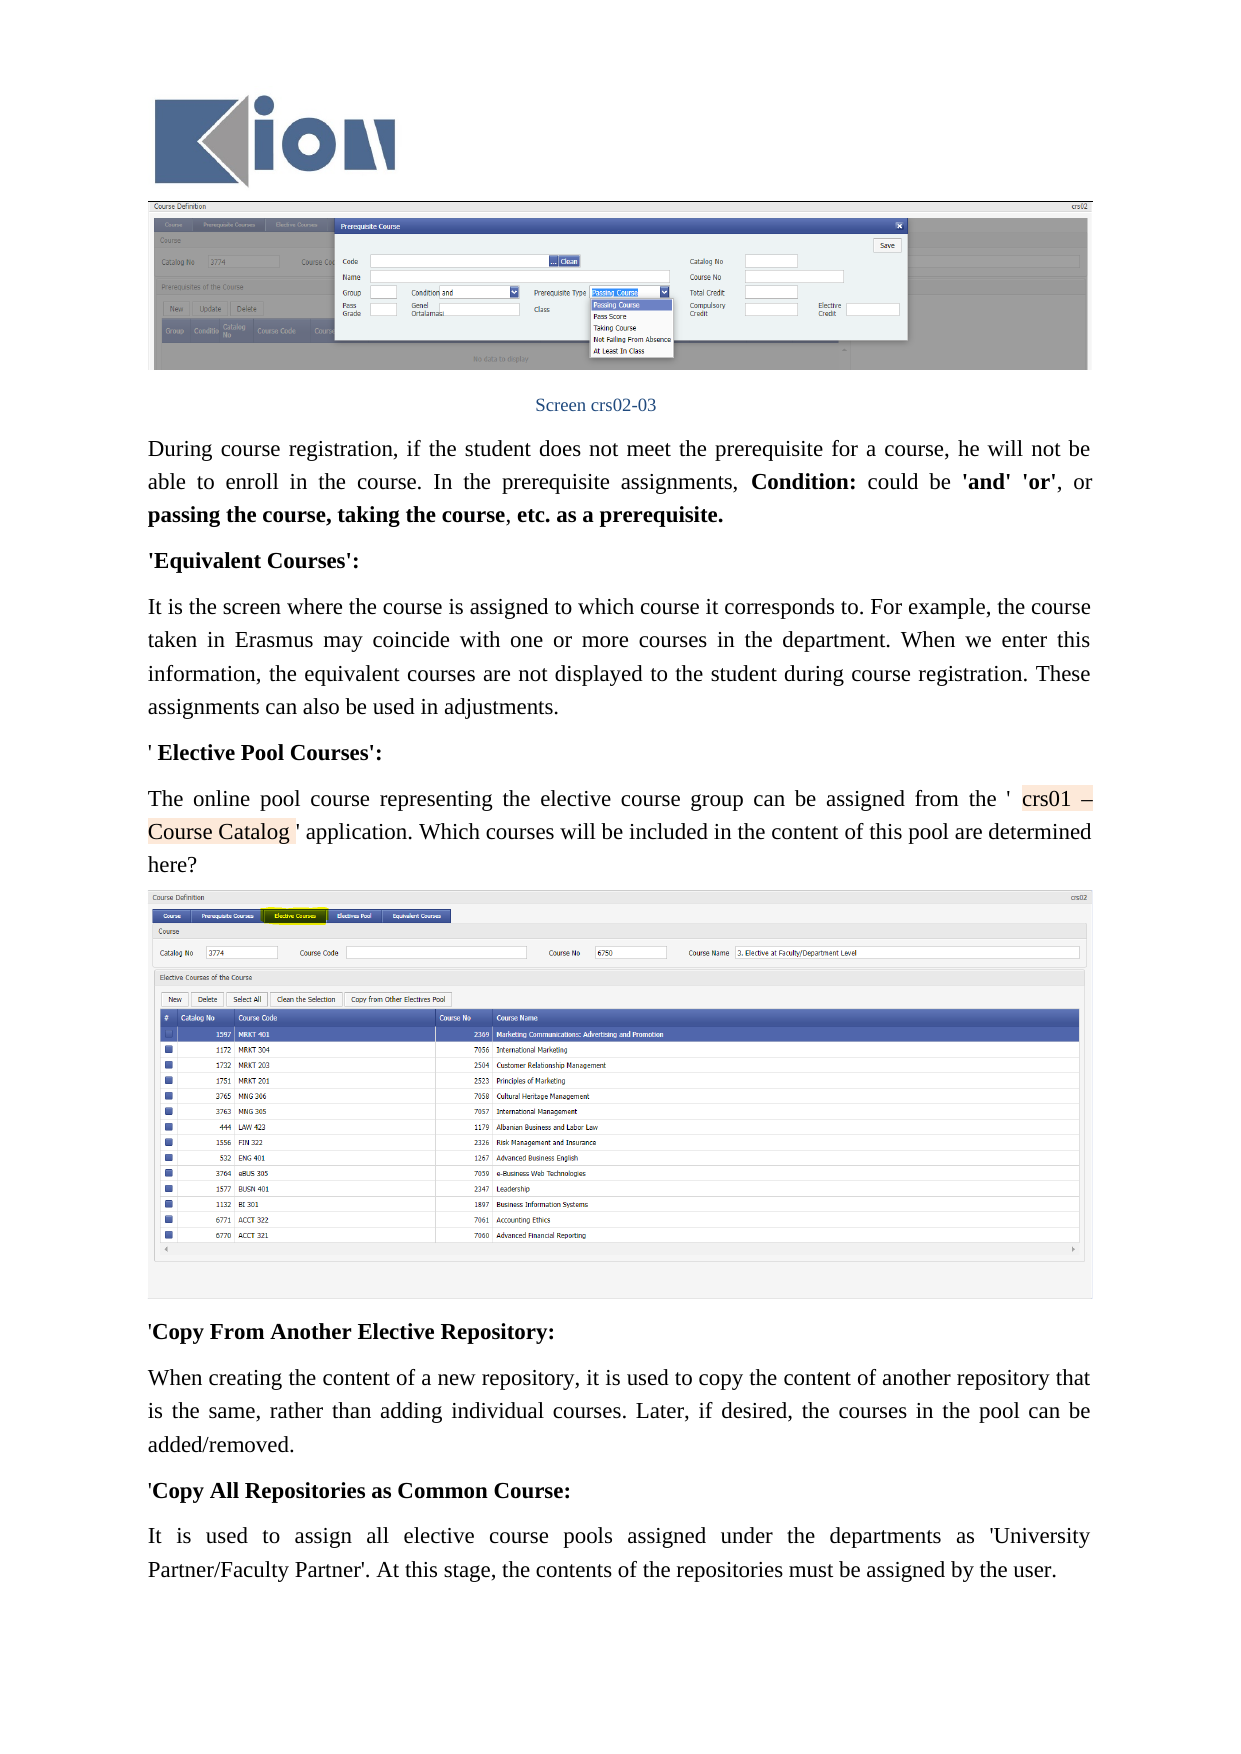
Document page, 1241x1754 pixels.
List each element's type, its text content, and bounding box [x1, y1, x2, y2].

text During course registration, if the student does not meet the prerequisite for a course, he will not be able to enroll in the course. In the prerequisite assignments, Condition: could be 'and' 'or', or passing the course, taking the course, etc. as a prerequisite. [148, 428, 1093, 528]
text It is used to assign all elective course pools assigned under the departments as 'University Partner/Faculty Partner'. At this stage, the contents of the repositories must be assigned by the user. [148, 1516, 1093, 1582]
text It is the screen where the course is assigned to which course it corresponds to. For example, the course taken in Erasmus may coincide with one or more courses in the department. When we enter this information, the equivalent courses are not displayed to the student during course registration. These assignments can also be used in adjustments. [148, 586, 1093, 719]
text 'Copy All Repositories as Common Course: [148, 1470, 1093, 1503]
text 'Copy From Another Elective Repository: [148, 1311, 1093, 1345]
text The online pool course representing the elective course group can be assigned from the ' crs01 – Course Catalog ' application. Which courses will be included in the content of this pool are determined here? [148, 778, 1093, 878]
text Screen crs02-03 [516, 382, 1093, 415]
picture [147, 890, 1093, 1299]
text 'Equivalent Courses': [148, 540, 1093, 573]
picture [148, 202, 1092, 370]
text ' Elective Pool Courses': [148, 732, 1093, 765]
text When creating the content of a new repository, it is used to copy the content of another repository that is the same, rather than adding individual courses. Later, if desired, the courses in the pool can be added/removed. [148, 1357, 1093, 1457]
picture [147, 86, 404, 199]
